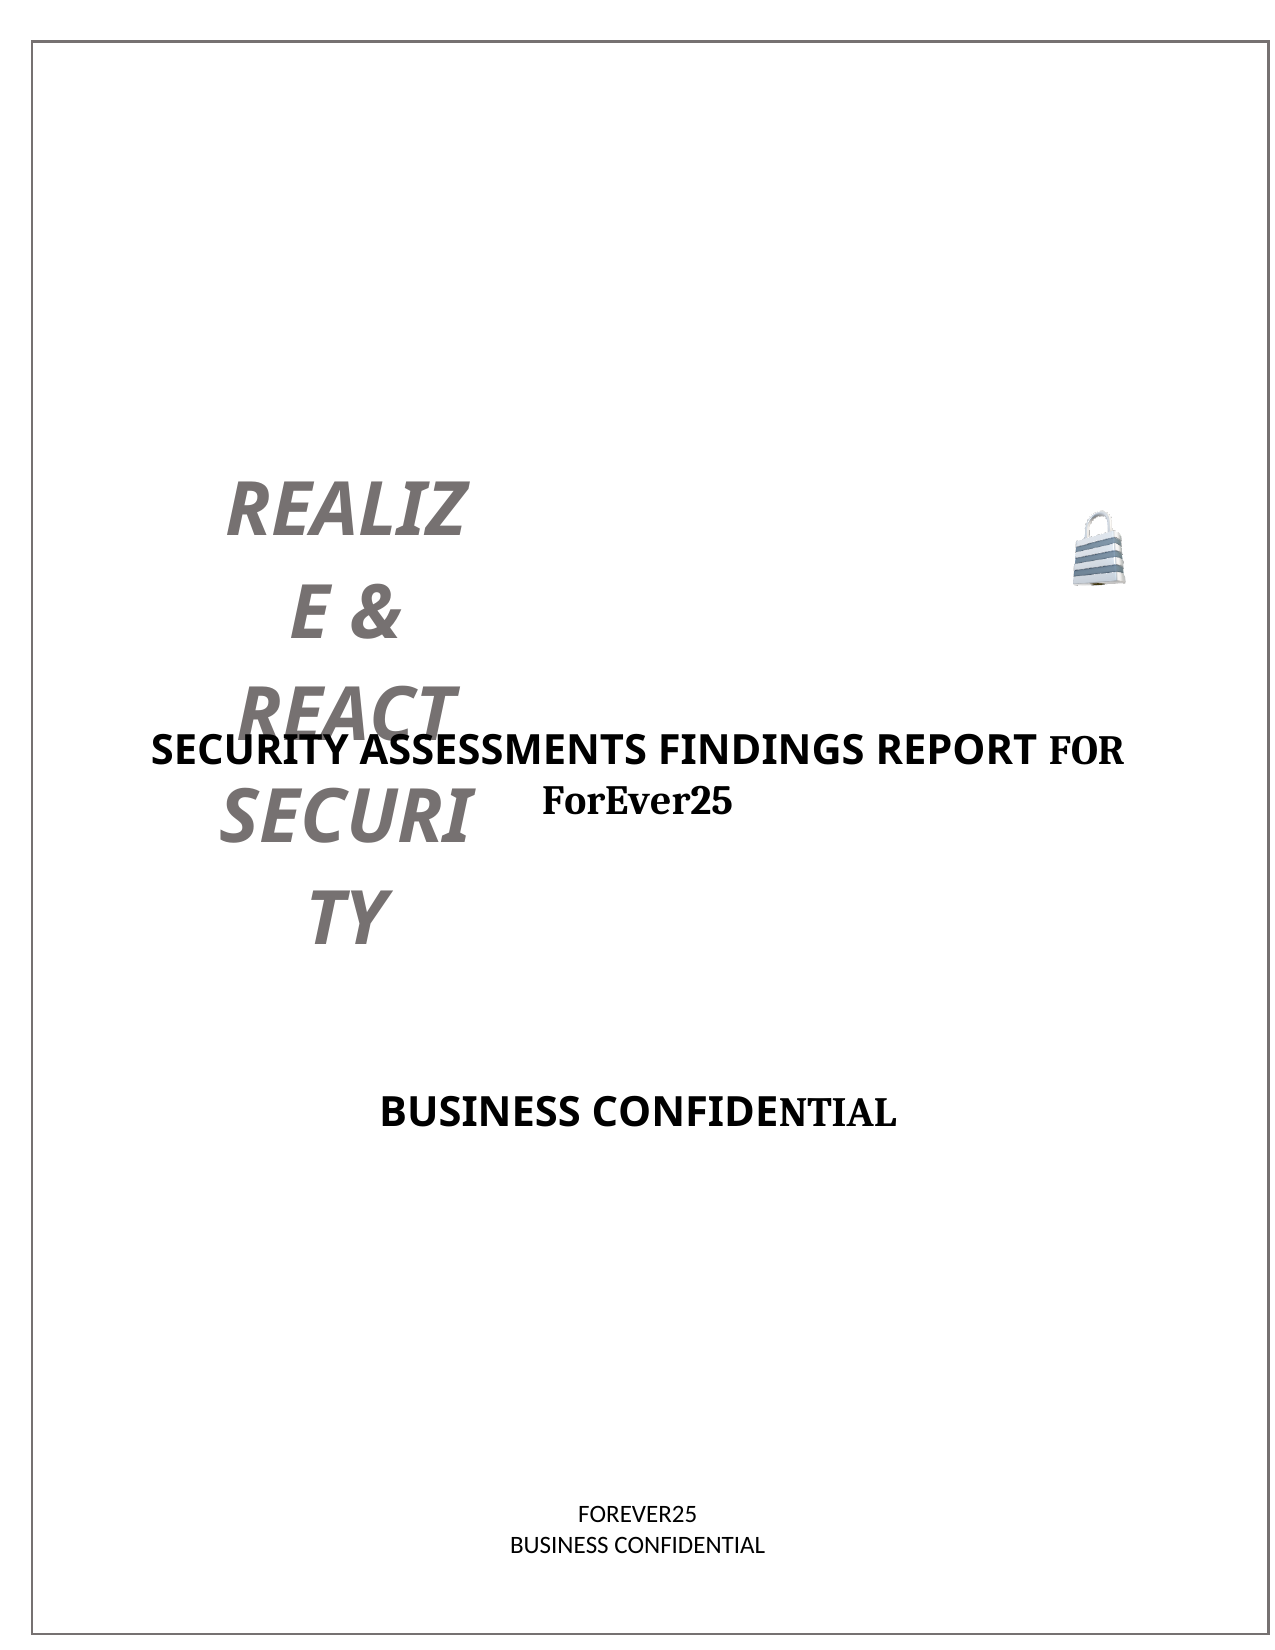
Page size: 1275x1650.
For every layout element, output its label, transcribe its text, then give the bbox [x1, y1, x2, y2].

text BUSINESS CONFIDENTIAL [150, 1082, 1125, 1139]
title SECURITY ASSESSMENTS FINDINGS REPORT FOR ForEver25 [150, 720, 1125, 825]
picture [1061, 501, 1134, 586]
